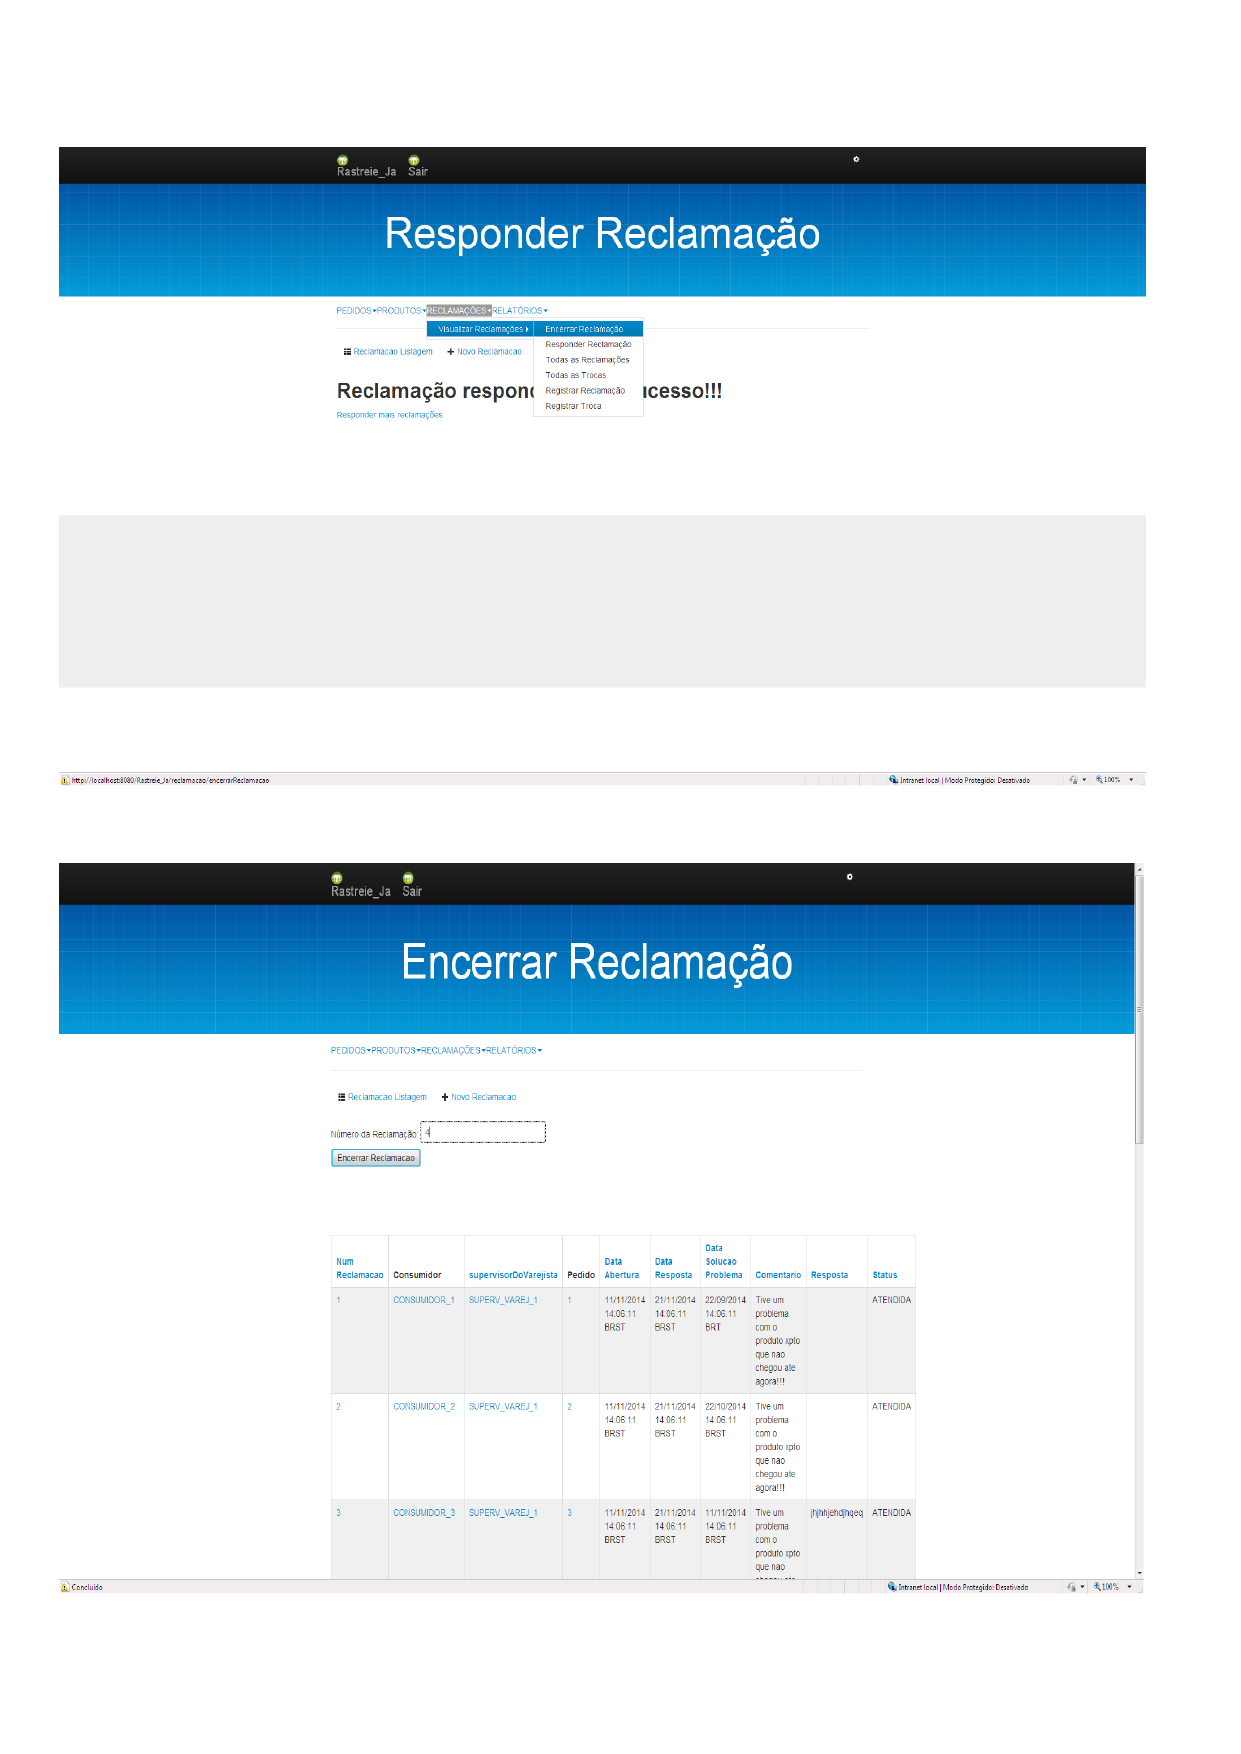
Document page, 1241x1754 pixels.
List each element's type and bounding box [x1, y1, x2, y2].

picture [59, 863, 1144, 1594]
picture [59, 297, 1146, 786]
picture [59, 147, 1146, 255]
